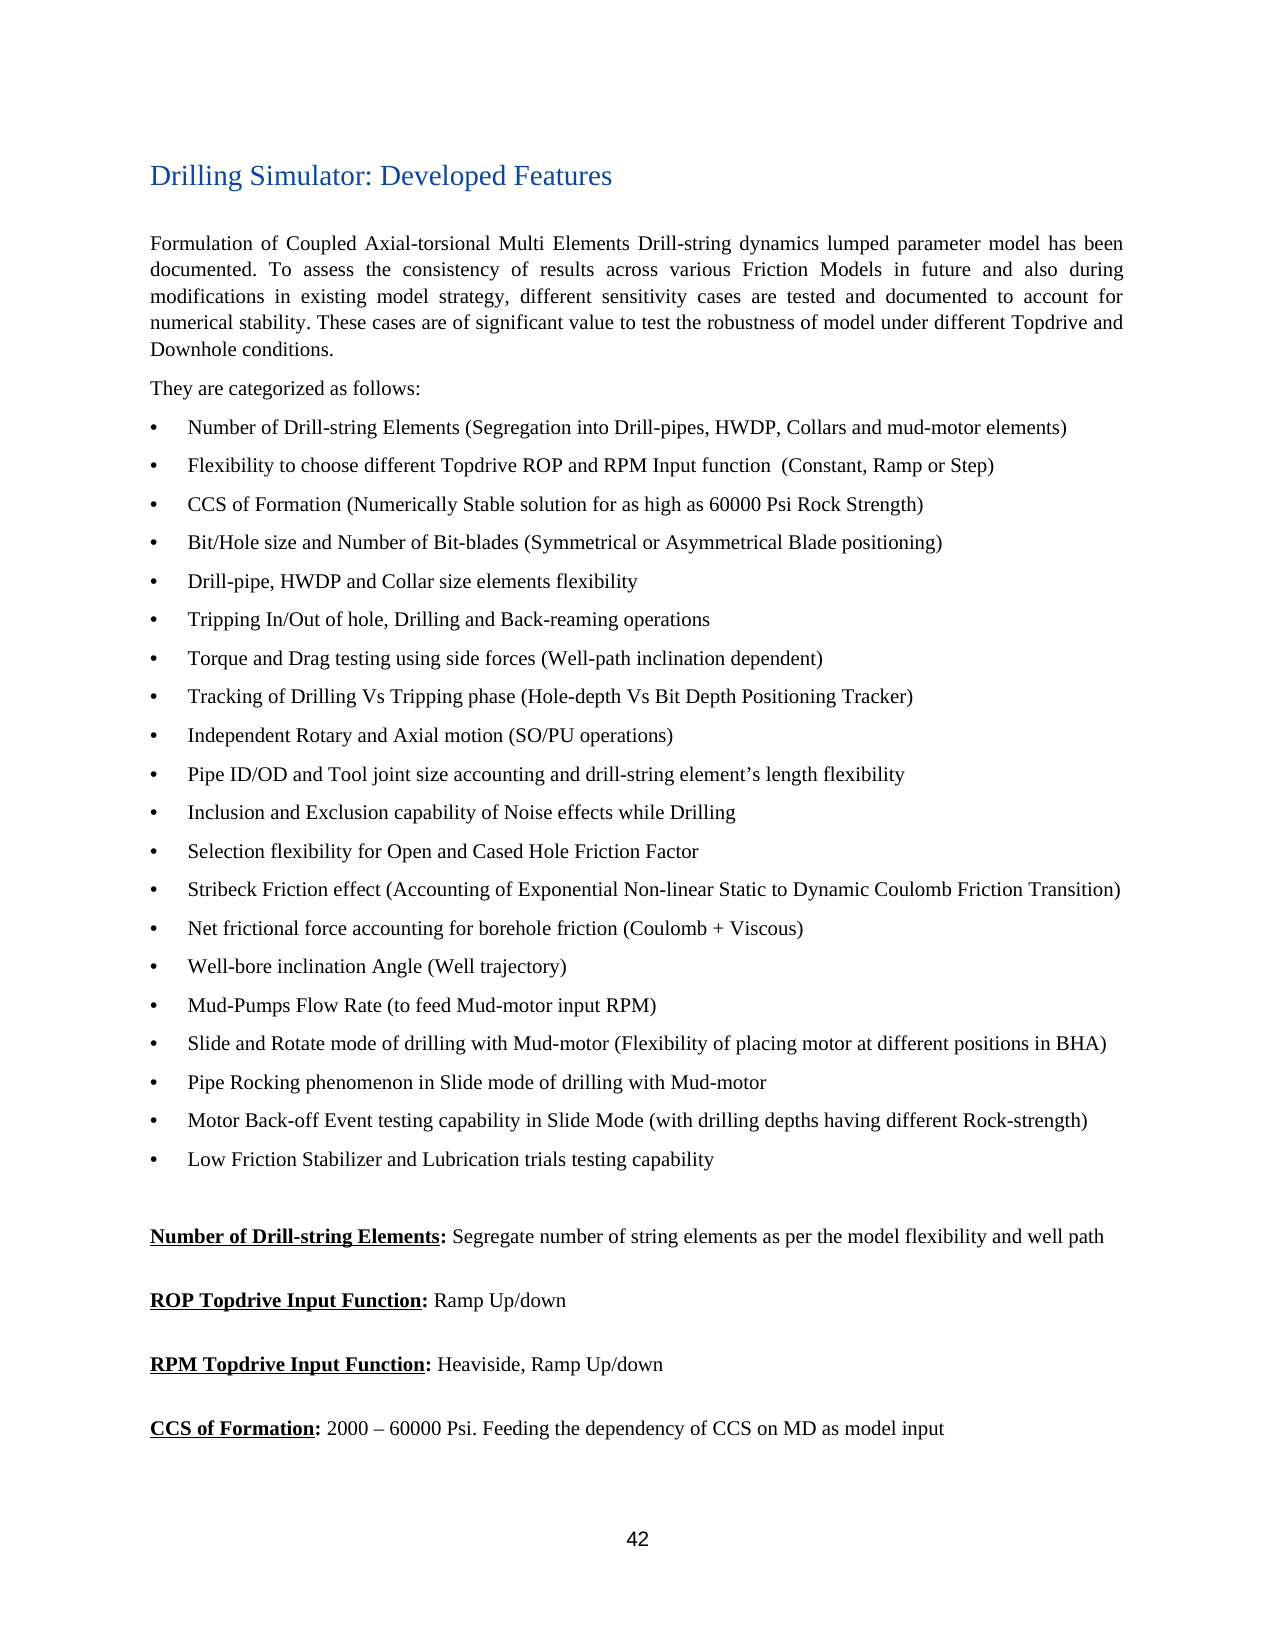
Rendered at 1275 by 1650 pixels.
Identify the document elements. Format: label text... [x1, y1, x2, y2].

list Independent Rotary and Axial motion (SO/PU operations) [150, 723, 1125, 747]
list Tripping In/Out of hole, Drilling and Back-reaming operations [150, 607, 1125, 631]
list Well-bore inclination Angle (Well trajectory) [150, 954, 1125, 978]
list Tracking of Drilling Vs Tripping phase (Hole-depth Vs Bit Depth Positioning Tracker) [150, 684, 1125, 708]
list Low Friction Stabilizer and Lubrication trials testing capability [150, 1147, 1125, 1171]
list Torque and Drag testing using side forces (Well-path inclination dependent) [150, 646, 1125, 670]
list Motor Back-off Event testing capability in Slide Mode (with drilling depths having different Rock-strength) [150, 1108, 1125, 1132]
text Number of Drill-string Elements: Segregate number of string elements as per the model flexibility and well path [150, 1224, 1125, 1248]
list Stribeck Friction effect (Accounting of Exponential Non-linear Static to Dynamic Coulomb Friction Transition) [150, 877, 1125, 901]
subtitle Drilling Simulator: Developed Features [150, 158, 1125, 192]
list Selection flexibility for Open and Cased Hole Friction Factor [150, 838, 1125, 863]
text They are categorized as follows: [150, 376, 1125, 400]
text ROP Topdrive Input Function: Ramp Up/down [150, 1288, 1125, 1312]
list Flexibility to choose different Topdrive ROP and RPM Input function (Constant, Ramp or Step) [150, 453, 1125, 477]
list Number of Drill-string Elements (Segregation into Drill-pipes, HWDP, Collars and mud-motor elements) [150, 414, 1125, 439]
list CCS of Formation (Numerically Stable solution for as high as 60000 Psi Rock Strength) [150, 492, 1125, 516]
list Slide and Rotate mode of drilling with Mud-motor (Flexibility of placing motor at different positions in BHA) [150, 1031, 1125, 1055]
text RPM Topdrive Input Function: Heaviside, Ramp Up/down [150, 1352, 1125, 1376]
list Drill-pipe, HWDP and Collar size elements flexibility [150, 569, 1125, 593]
list Inclusion and Exclusion capability of Noise effects while Drilling [150, 800, 1125, 824]
text Formulation of Coupled Axial-torsional Multi Elements Drill-string dynamics lumped parameter model has been documented. To assess the consistency of results across various Friction Models in future and also during modifications in existing model strategy, different sensitivity cases are tested and documented to account for numerical stability. These cases are of significant value to test the robustness of model under different Topdrive and Downhole conditions. [150, 231, 1125, 361]
list Pipe Rocking phenomenon in Slide mode of drilling with Mud-motor [150, 1070, 1125, 1094]
text CCS of Formation: 2000 – 60000 Psi. Feeding the dependency of CCS on MD as model input [150, 1416, 1125, 1440]
list Bit/Hole size and Number of Bit-blades (Symmetrical or Asymmetrical Blade positioning) [150, 530, 1125, 554]
list Pipe ID/OD and Tool joint size accounting and drill-string element’s length flexibility [150, 761, 1125, 786]
list Mud-Pumps Flow Rate (to feed Mud-motor input RPM) [150, 993, 1125, 1017]
list Net frictional force accounting for borehole friction (Coulomb + Viscous) [150, 916, 1125, 940]
